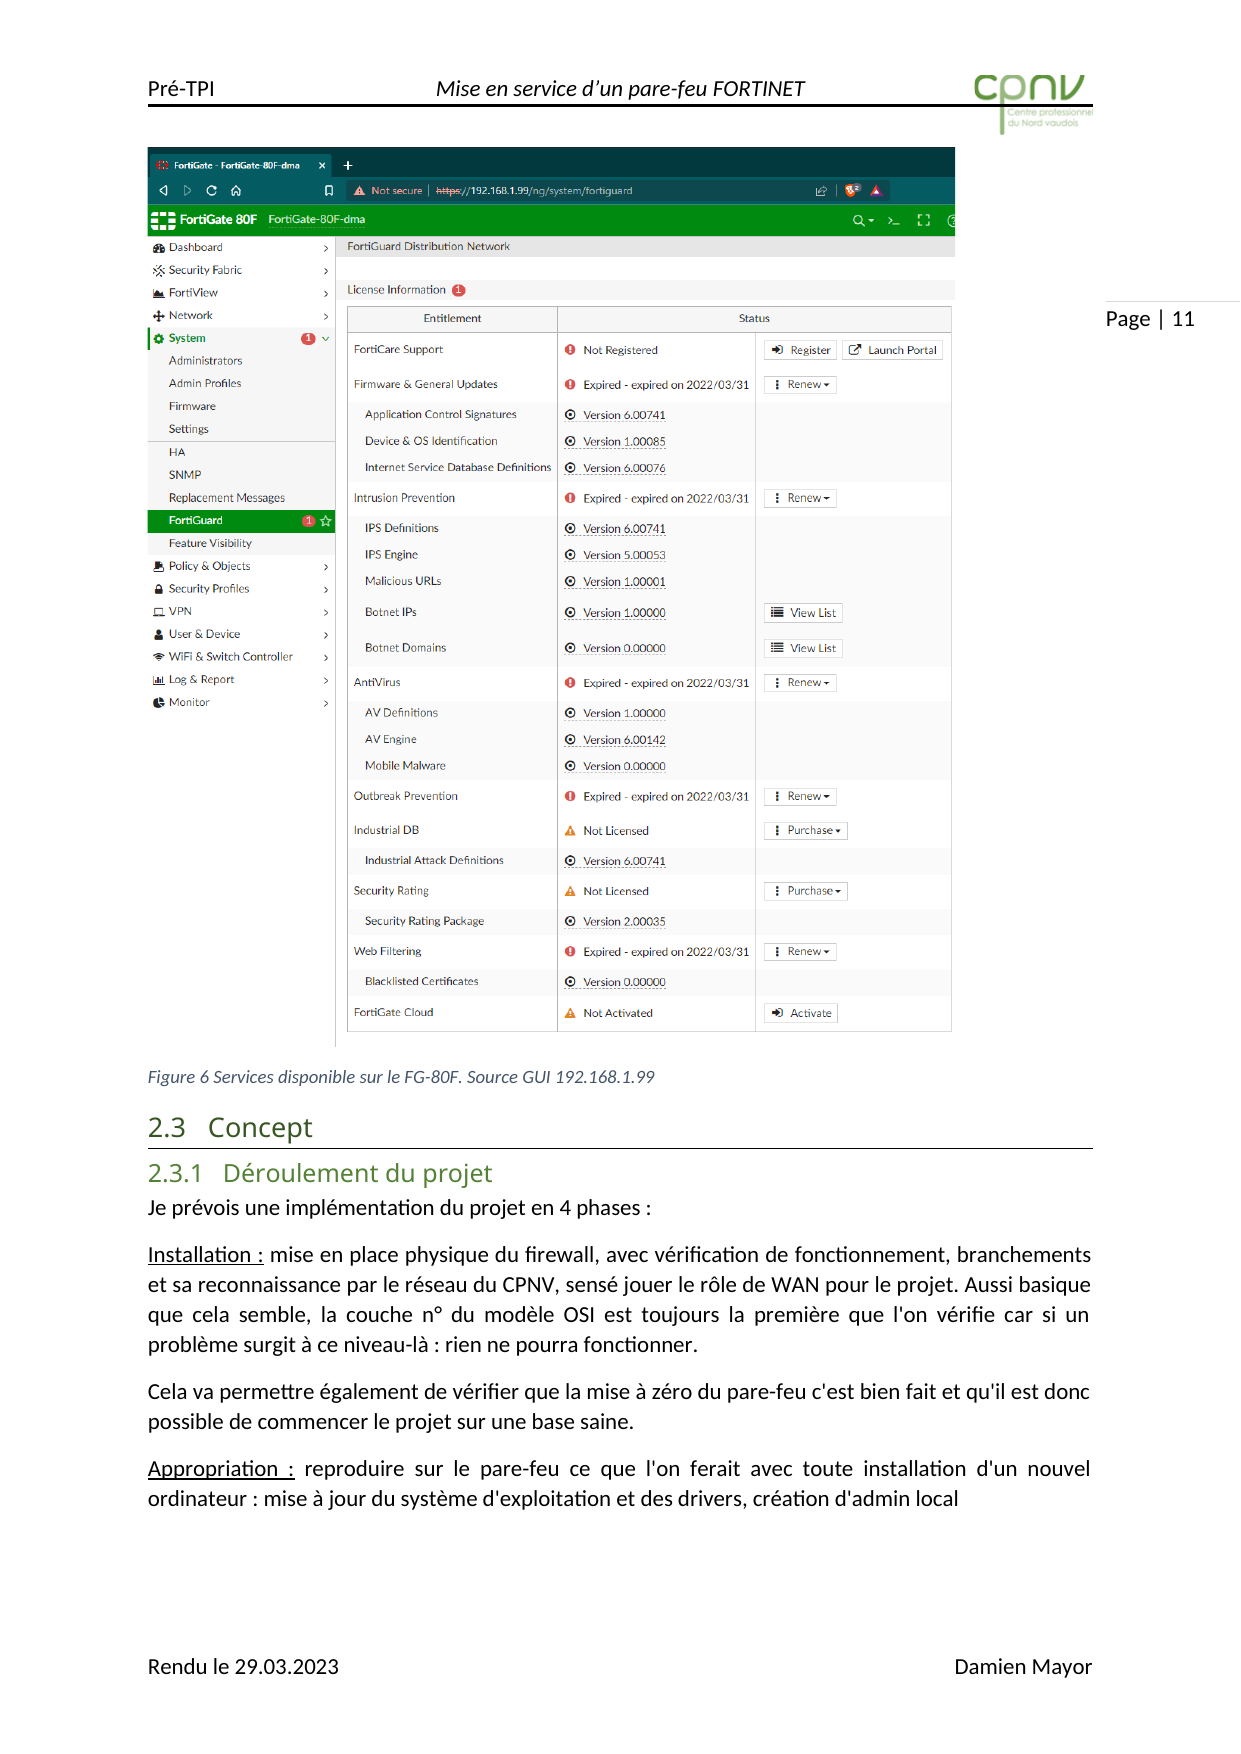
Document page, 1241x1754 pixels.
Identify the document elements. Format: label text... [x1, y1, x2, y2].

subtitle Concept [148, 1109, 1093, 1148]
subtitle Déroulement du projet [148, 1156, 1093, 1190]
text Cela va permettre également de vérifier que la mise à zéro du pare-feu c'est bien fait et qu'il est donc possible de commencer le projet sur une base saine. [148, 1377, 1093, 1435]
text Je prévois une implémentation du projet en 4 phases : [148, 1193, 1093, 1221]
picture [147, 147, 956, 1047]
text Figure 6 Services disponible sur le FG-80F. Source GUI 192.168.1.99 [148, 1065, 1093, 1088]
text Installation : mise en place physique du firewall, avec vérification de fonctionnement, branchements et sa reconnaissance par le réseau du CPNV, sensé jouer le rôle de WAN pour le projet. Aussi basique que cela semble, la couche n° du modèle OSI est toujours la première que l'on vérifie car si un problème surgit à ce niveau-là : rien ne pourra fonctionner. [148, 1240, 1093, 1358]
text Appropriation : reproduire sur le pare-feu ce que l'on ferait avec toute installation d'un nouvel ordinateur : mise à jour du système d'exploitation et des drivers, création d'admin local [148, 1454, 1093, 1512]
